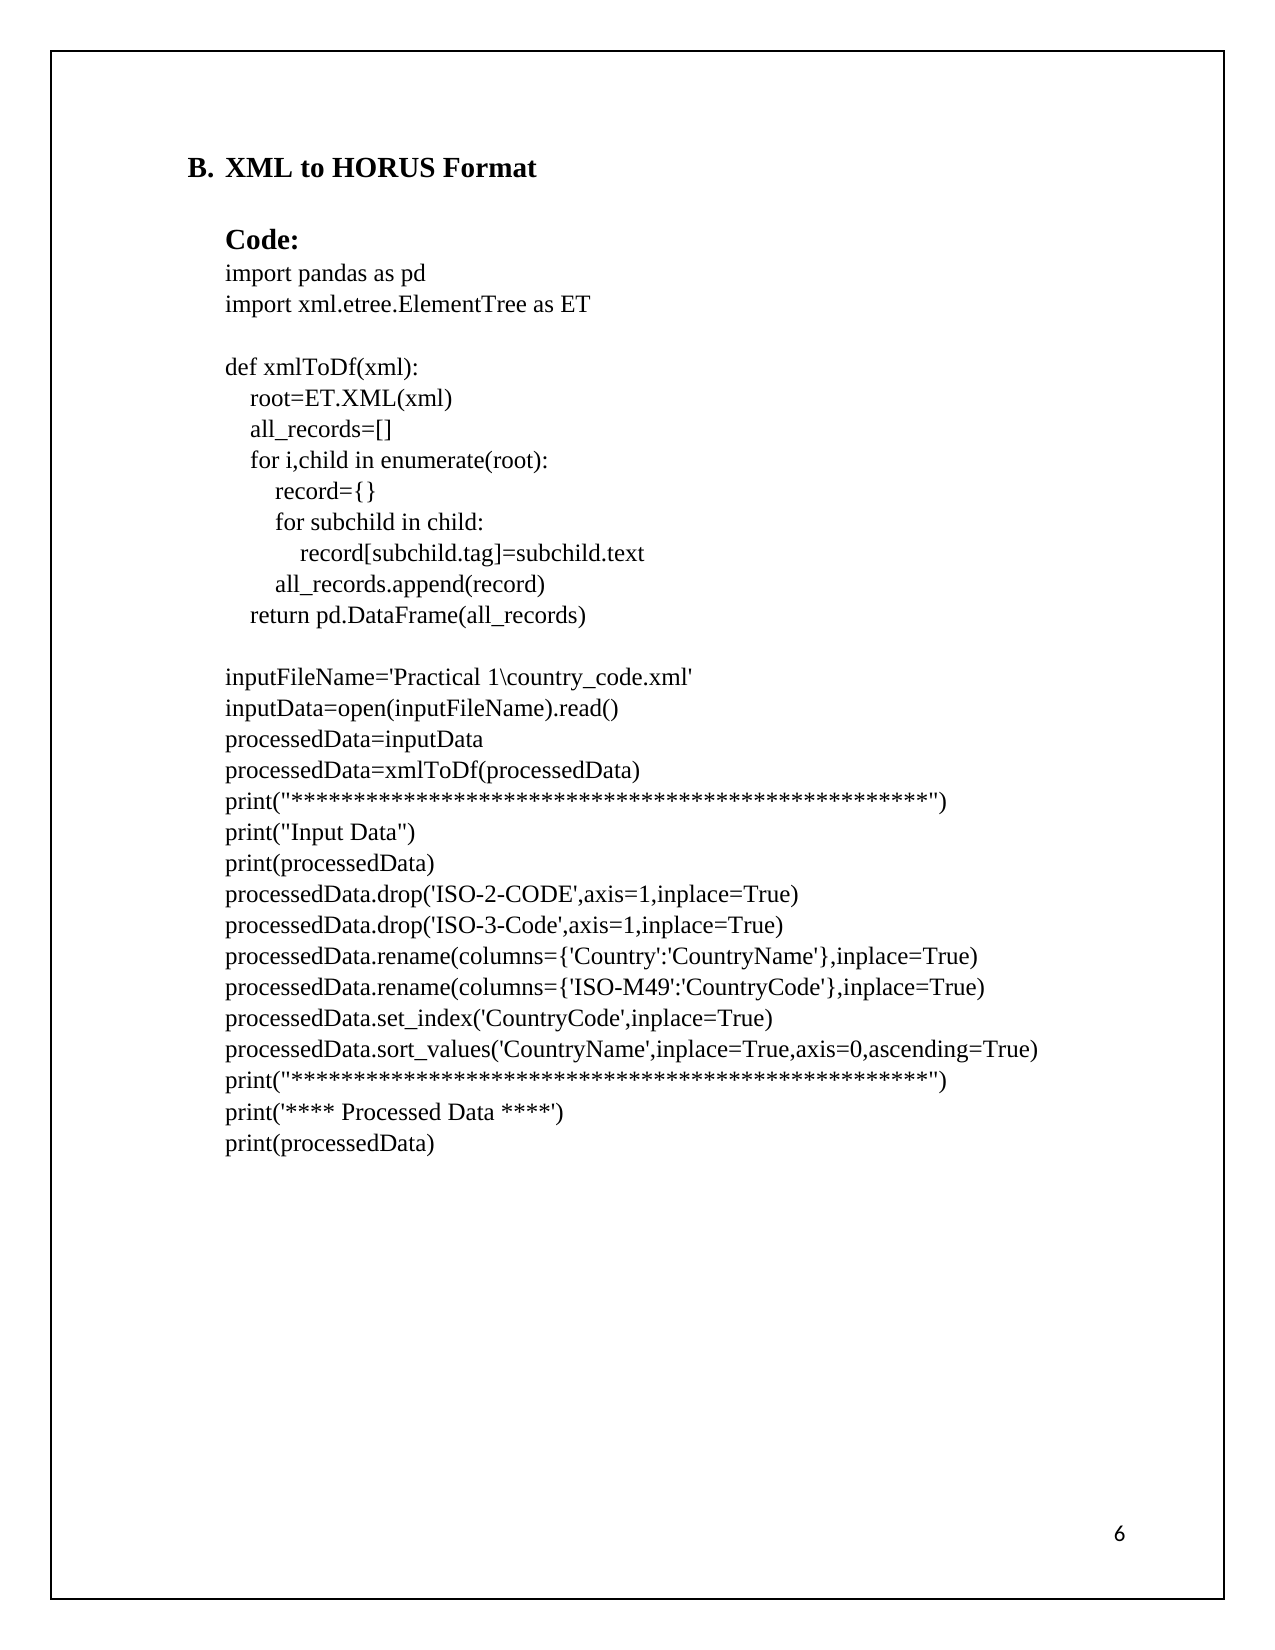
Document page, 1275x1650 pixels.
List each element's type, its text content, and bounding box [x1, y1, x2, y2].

list return pd.DataFrame(all_records) [225, 600, 1125, 629]
list all_records.append(record) [225, 569, 1125, 598]
list Code: [225, 222, 1125, 256]
list for i,child in enumerate(root): [225, 445, 1125, 473]
list processedData=xmlToDf(processedData) [225, 755, 1125, 784]
list def xmlToDf(xml): [225, 352, 1125, 380]
list inputFileName='Practical 1\country_code.xml' [225, 662, 1125, 691]
list record[subchild.tag]=subchild.text [225, 538, 1125, 567]
list print("***************************************************") [225, 1066, 1125, 1094]
list XML to HORUS Format [187, 150, 1125, 183]
list processedData.set_index('CountryCode',inplace=True) [225, 1003, 1125, 1032]
list processedData.sort_values('CountryName',inplace=True,axis=0,ascending=True) [225, 1034, 1125, 1063]
list inputData=open(inputFileName).read() [225, 693, 1125, 722]
list import xml.etree.ElementTree as ET [225, 289, 1125, 318]
list root=ET.XML(xml) [225, 383, 1125, 411]
list record={} [225, 476, 1125, 504]
list print(processedData) [225, 1128, 1125, 1156]
list processedData.rename(columns={'ISO-M49':'CountryCode'},inplace=True) [225, 972, 1125, 1001]
list print('**** Processed Data ****') [225, 1097, 1125, 1125]
list print(processedData) [225, 848, 1125, 877]
list processedData=inputData [225, 724, 1125, 753]
list processedData.rename(columns={'Country':'CountryName'},inplace=True) [225, 941, 1125, 970]
list import pandas as pd [225, 258, 1125, 287]
list print("***************************************************") [225, 786, 1125, 815]
list all_records=[] [225, 414, 1125, 442]
list for subchild in child: [225, 507, 1125, 536]
list processedData.drop('ISO-3-Code',axis=1,inplace=True) [225, 910, 1125, 939]
list print("Input Data") [225, 817, 1125, 846]
list processedData.drop('ISO-2-CODE',axis=1,inplace=True) [225, 879, 1125, 908]
